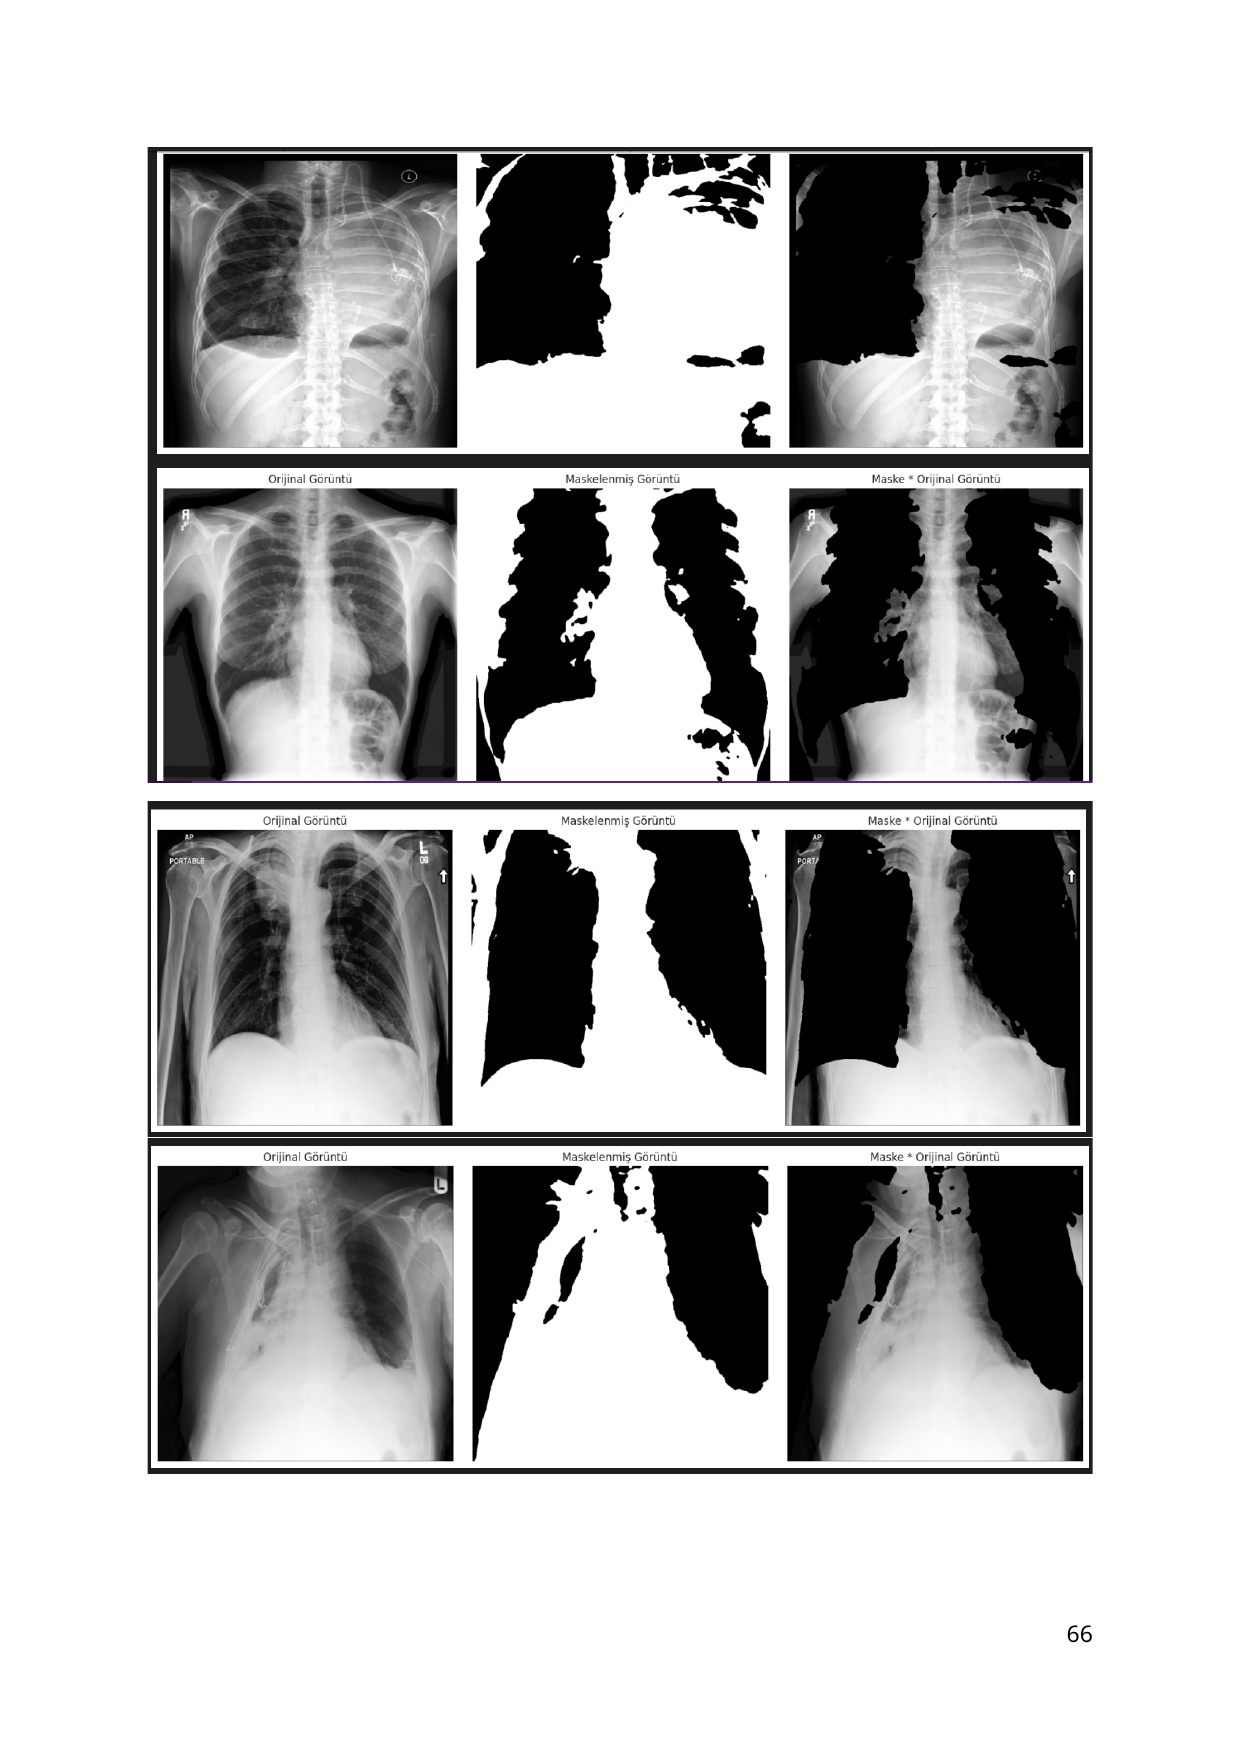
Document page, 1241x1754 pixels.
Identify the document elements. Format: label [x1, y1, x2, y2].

picture [147, 801, 1093, 1137]
picture [147, 147, 1093, 783]
picture [147, 1138, 1093, 1474]
